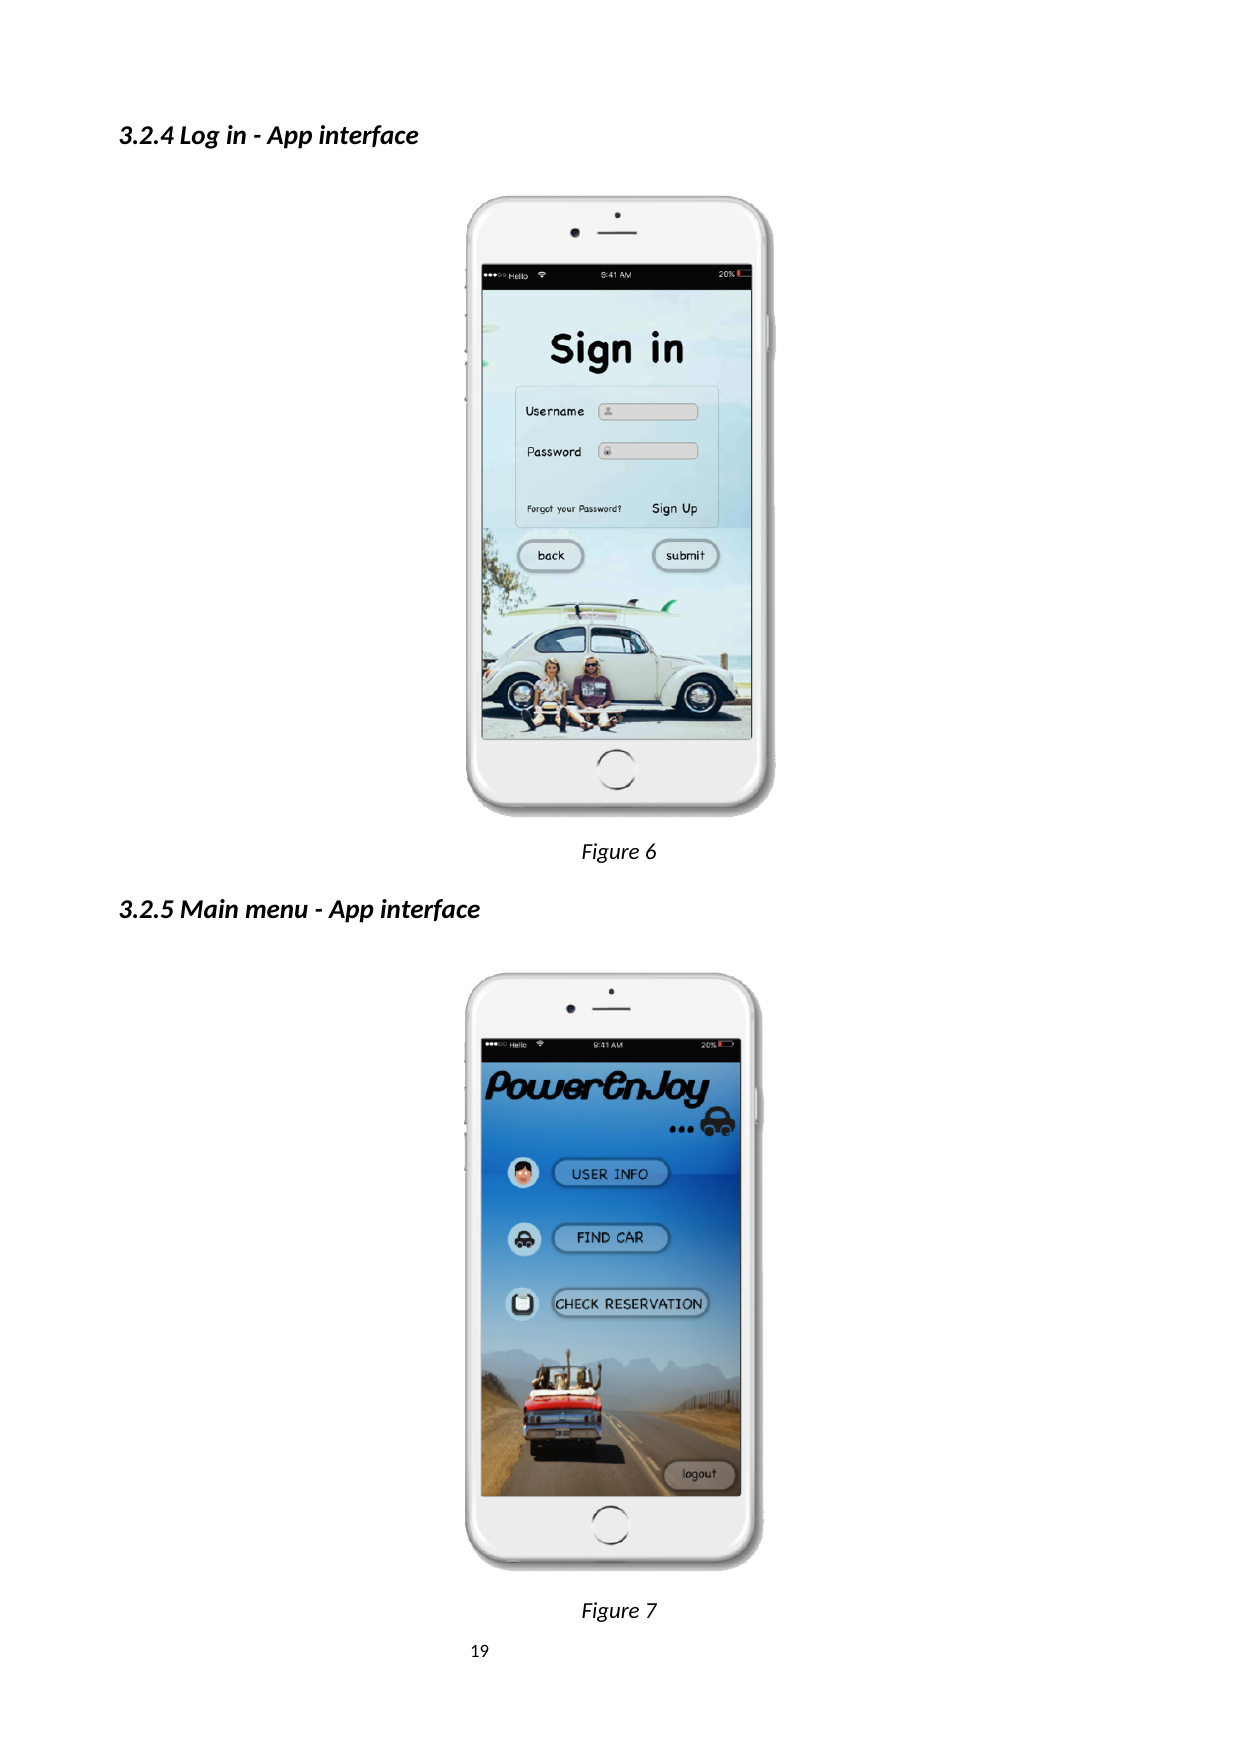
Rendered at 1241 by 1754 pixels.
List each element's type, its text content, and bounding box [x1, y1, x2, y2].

subtitle 3.2.4 Log in - App interface [118, 118, 1122, 151]
picture [437, 178, 804, 838]
subtitle 3.2.5 Main menu - App interface [118, 892, 1122, 926]
picture [444, 952, 796, 1596]
text Figure 7 [118, 1596, 1122, 1624]
text Figure 6 [118, 837, 1122, 865]
